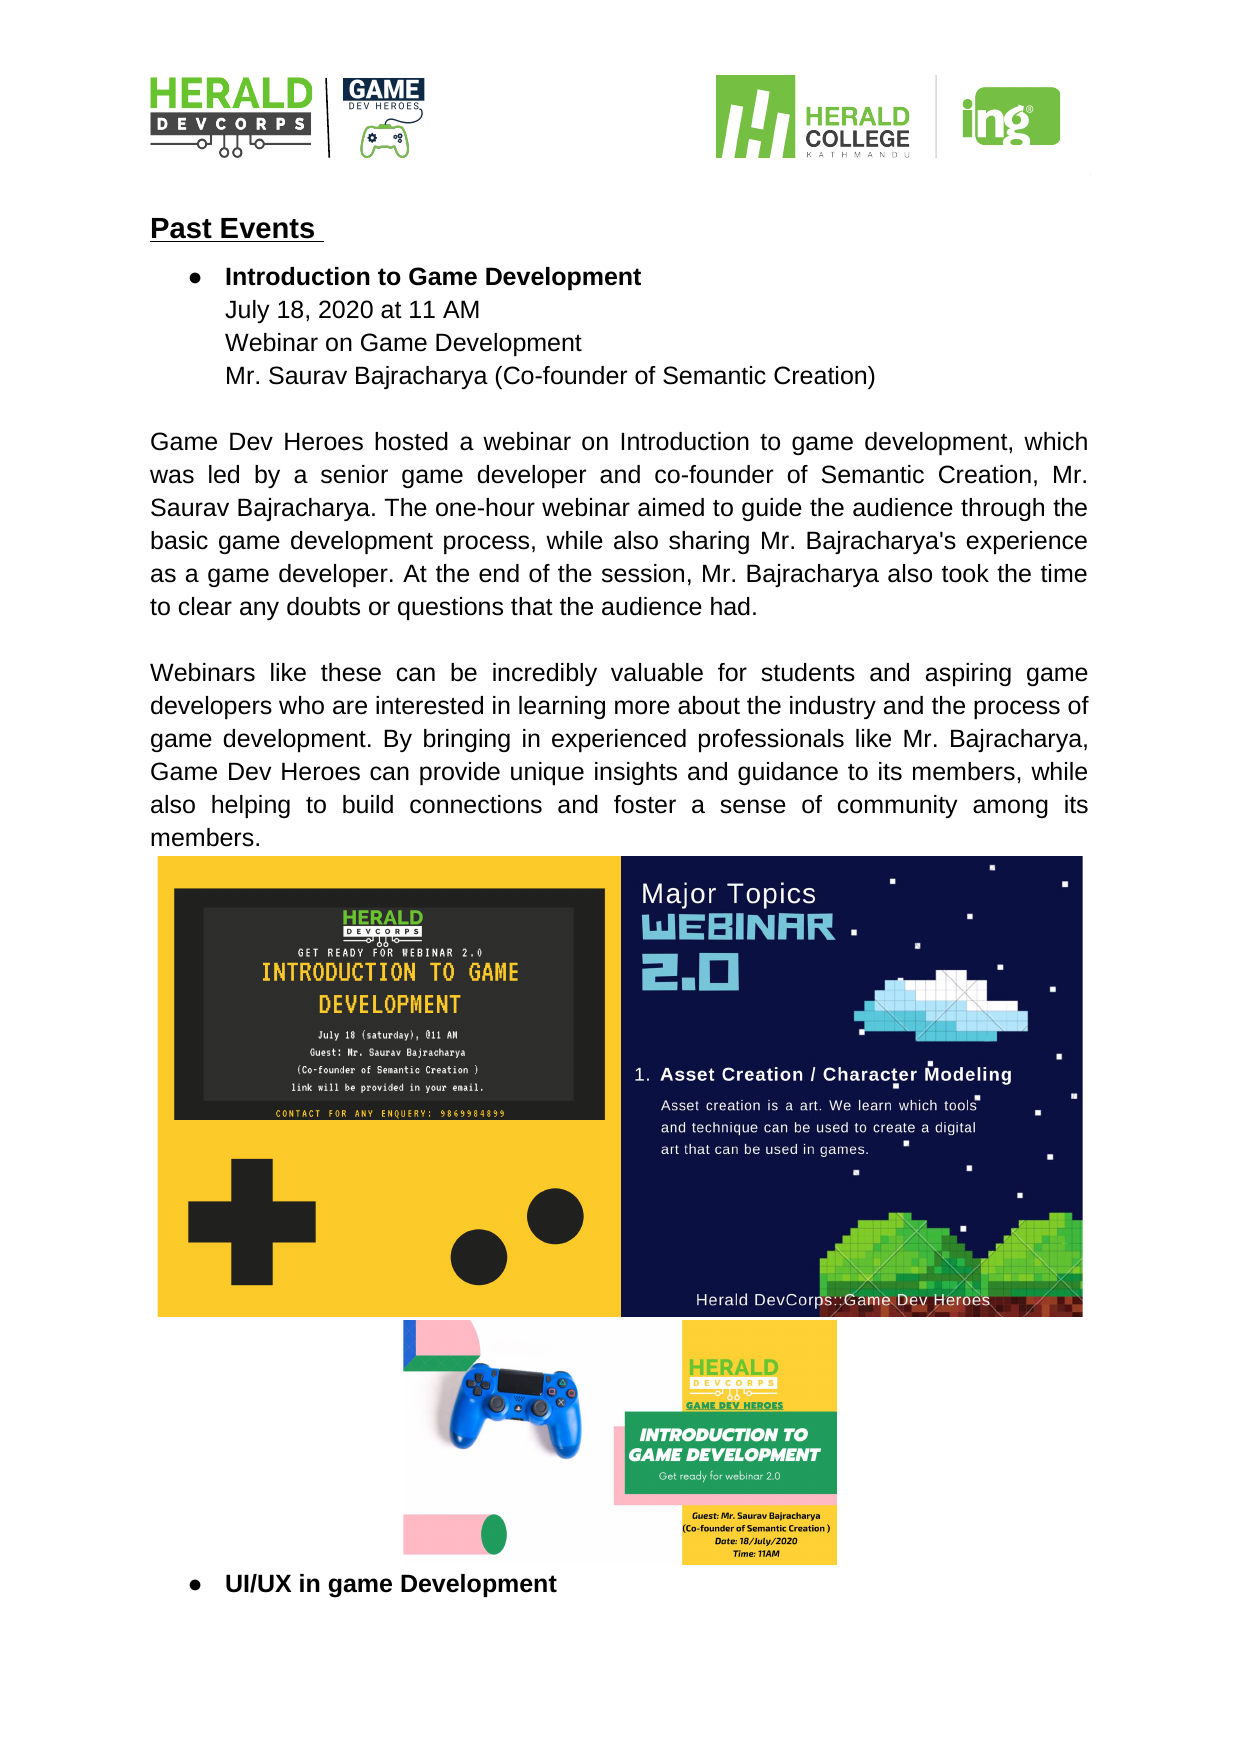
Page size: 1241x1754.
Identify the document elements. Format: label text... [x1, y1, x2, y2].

picture [716, 75, 1061, 158]
text Webinar on Game Development [150, 328, 1090, 357]
picture [150, 77, 313, 158]
list Introduction to Game Development [187, 262, 1090, 291]
picture [157, 856, 1083, 1317]
text July 18, 2020 at 11 AM [150, 295, 1090, 324]
text Game Dev Heroes hosted a webinar on Introduction to game development, which was led by a senior game developer and co-founder of Semantic Creation, Mr. Saurav Bajracharya. The one-hour webinar aimed to guide the audience through the basic game development process, while also sharing Mr. Bajracharya's experience as a game developer. At the end of the session, Mr. Bajracharya also took the time to clear any doubts or questions that the audience had. [150, 427, 1090, 621]
text Past Events [150, 212, 1090, 245]
text Mr. Saurav Bajracharya (Co-founder of Semantic Creation) [150, 361, 1090, 390]
picture [343, 78, 425, 158]
text Webinars like these can be incredibly valuable for students and aspiring game developers who are interested in learning more about the industry and the process of game development. By bringing in experienced professionals like Mr. Bajracharya, Game Dev Heroes can provide unique insights and guidance to its members, while also helping to build connections and foster a sense of community among its members. [150, 658, 1090, 852]
picture [403, 1320, 837, 1565]
list UI/UX in game Development [187, 1568, 1090, 1597]
